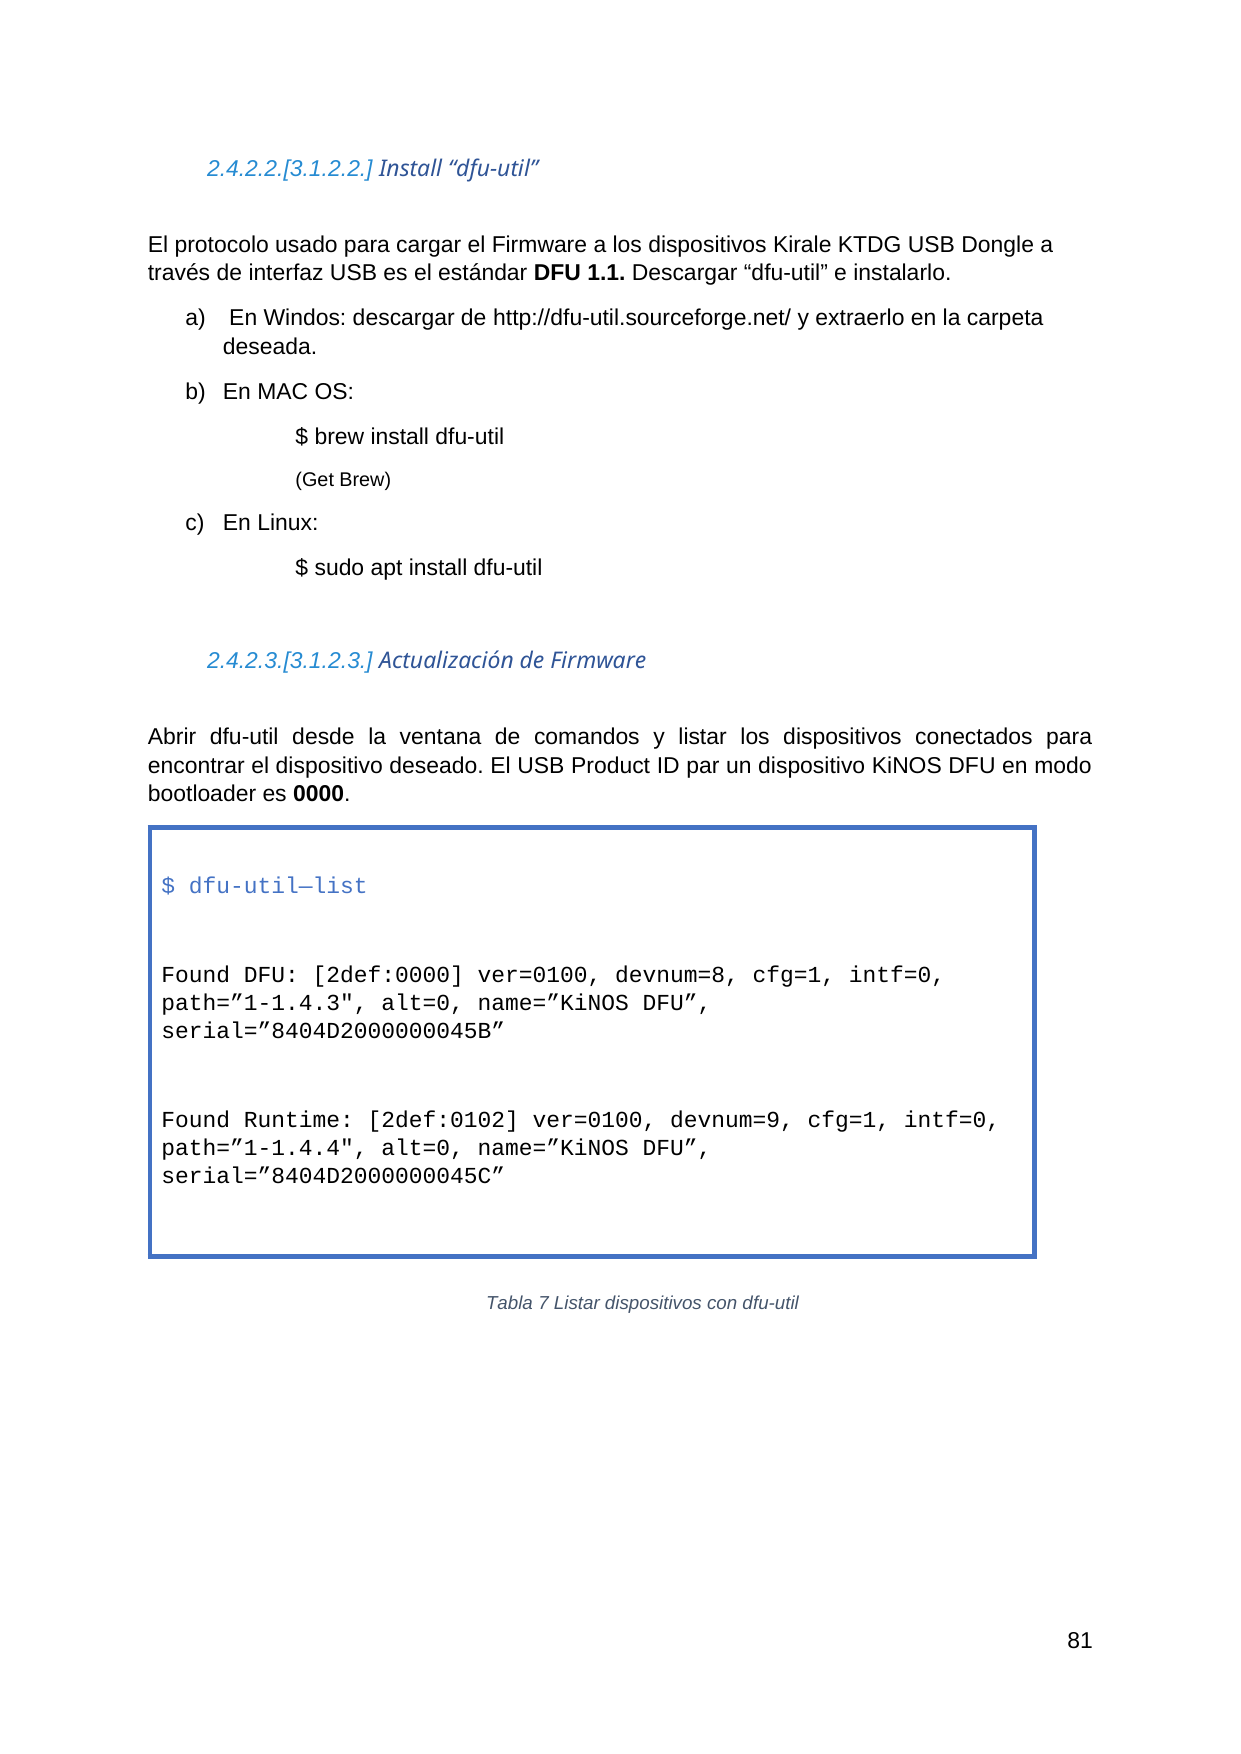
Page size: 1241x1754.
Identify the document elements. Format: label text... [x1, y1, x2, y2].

text (Get Brew) [221, 468, 1092, 491]
text El protocolo usado para cargar el Firmware a los dispositivos Kirale KTDG USB Dongle a través de interfaz USB es el estándar DFU 1.1. Descargar “dfu-util” e instalarlo. [148, 231, 1092, 286]
list En MAC OS: [185, 378, 1092, 404]
list En Linux: [185, 509, 1092, 536]
table_header $ dfu-util—list Found DFU: [2def:0000] ver=0100, devnum=8, cfg=1, intf=0, path=”1-1.4.3″, alt=0, name=”KiNOS DFU”, serial=”8404D2000000045B” Found Runtime: [2def:0102] ver=0100, devnum=9, cfg=1, intf=0, path=”1-1.4.4″, alt=0, name=”KiNOS DFU”, serial=”8404D2000000045C” [152, 830, 1032, 1254]
list En Windos: descargar de http://dfu-util.sourceforge.net/ y extraerlo en la carpeta deseada. [185, 304, 1092, 359]
text $ sudo apt install dfu-util [221, 554, 1092, 581]
subtitle Actualización de Firmware [207, 644, 1092, 676]
text $ brew install dfu-util [221, 423, 1092, 449]
subtitle Install “dfu-util” [207, 152, 1092, 183]
text Abrir dfu-util desde la ventana de comandos y listar los dispositivos conectados para encontrar el dispositivo deseado. El USB Product ID par un dispositivo KiNOS DFU en modo bootloader es 0000. [148, 723, 1092, 807]
text Tabla 7 Listar dispositivos con dfu-util [194, 1292, 1092, 1314]
